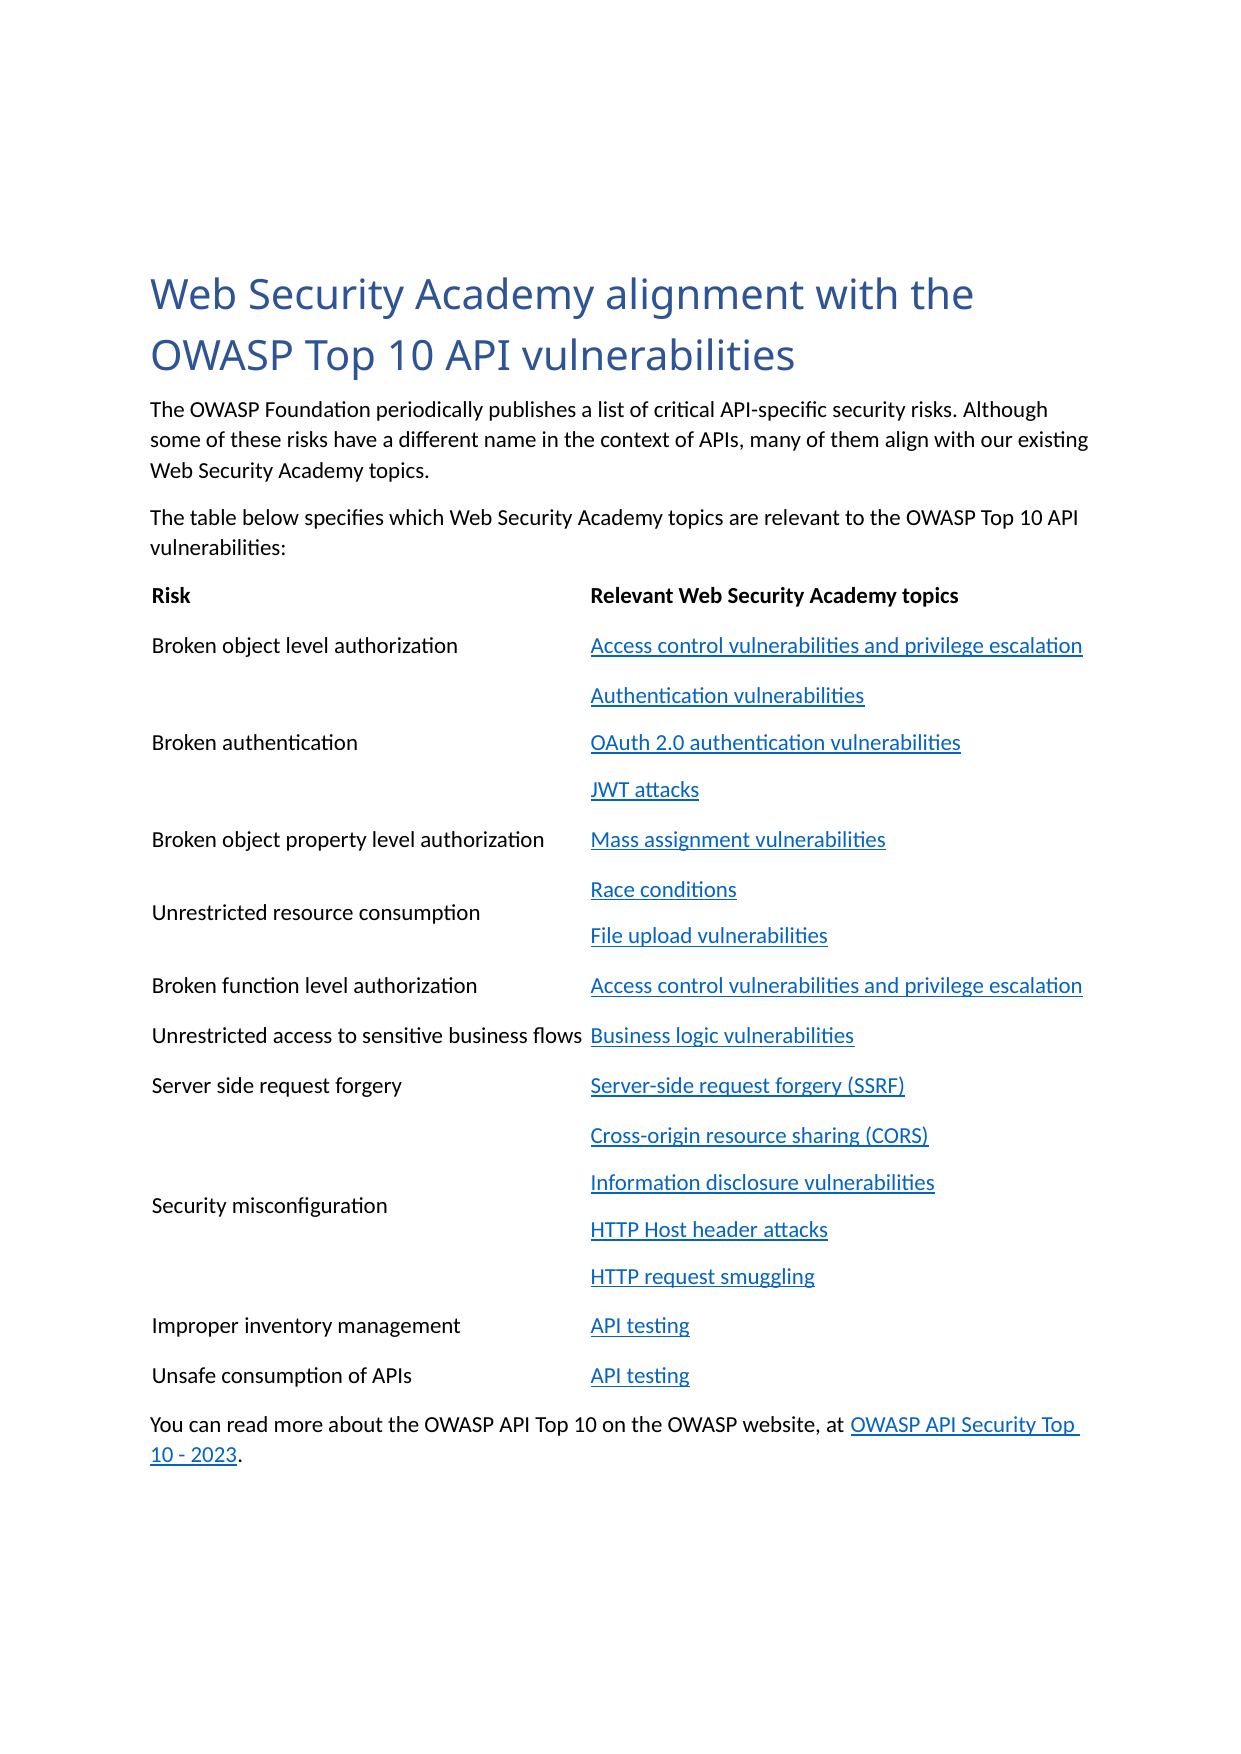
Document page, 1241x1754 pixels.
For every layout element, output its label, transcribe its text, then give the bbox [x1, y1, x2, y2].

table_cell Access control vulnerabilities and privilege escalation [589, 630, 1089, 679]
text The OWASP Foundation periodically publishes a list of critical API-specific security risks. Although some of these risks have a different name in the context of APIs, many of them align with our existing Web Security Academy topics. [150, 395, 1090, 484]
table_cell Unsafe consumption of APIs [150, 1360, 589, 1410]
text The table below specifies which Web Security Academy topics are relevant to the OWASP Top 10 API vulnerabilities: [150, 503, 1090, 561]
table_cell Broken object property level authorization [150, 823, 589, 873]
table_cell Unrestricted access to sensitive business flows [150, 1020, 589, 1070]
subtitle Web Security Academy alignment with the OWASP Top 10 API vulnerabilities [150, 264, 1090, 383]
table_cell Server side request forgery [150, 1070, 589, 1119]
table_cell Unrestricted resource consumption [150, 873, 589, 970]
table_cell Improper inventory management [150, 1310, 589, 1360]
table_cell Race conditions File upload vulnerabilities [589, 873, 1089, 970]
table_cell Broken authentication [150, 680, 589, 823]
table_cell Broken function level authorization [150, 970, 589, 1020]
table_header Relevant Web Security Academy topics [589, 580, 1089, 630]
table_cell Broken object level authorization [150, 630, 589, 679]
table_cell API testing [589, 1310, 1089, 1360]
text You can read more about the OWASP API Top 10 on the OWASP website, at OWASP API Security Top 10 - 2023. [150, 1410, 1090, 1468]
table_cell Mass assignment vulnerabilities [589, 823, 1089, 873]
table_cell Security misconfiguration [150, 1120, 589, 1310]
table_header Risk [150, 580, 589, 630]
table_cell Cross-origin resource sharing (CORS) Information disclosure vulnerabilities HTTP Host header attacks HTTP request smuggling [589, 1120, 1089, 1310]
table_cell Server-side request forgery (SSRF) [589, 1070, 1089, 1119]
table_cell Business logic vulnerabilities [589, 1020, 1089, 1070]
table_cell API testing [589, 1360, 1089, 1410]
table_cell Authentication vulnerabilities OAuth 2.0 authentication vulnerabilities JWT attacks [589, 680, 1089, 823]
table_cell Access control vulnerabilities and privilege escalation [589, 970, 1089, 1020]
